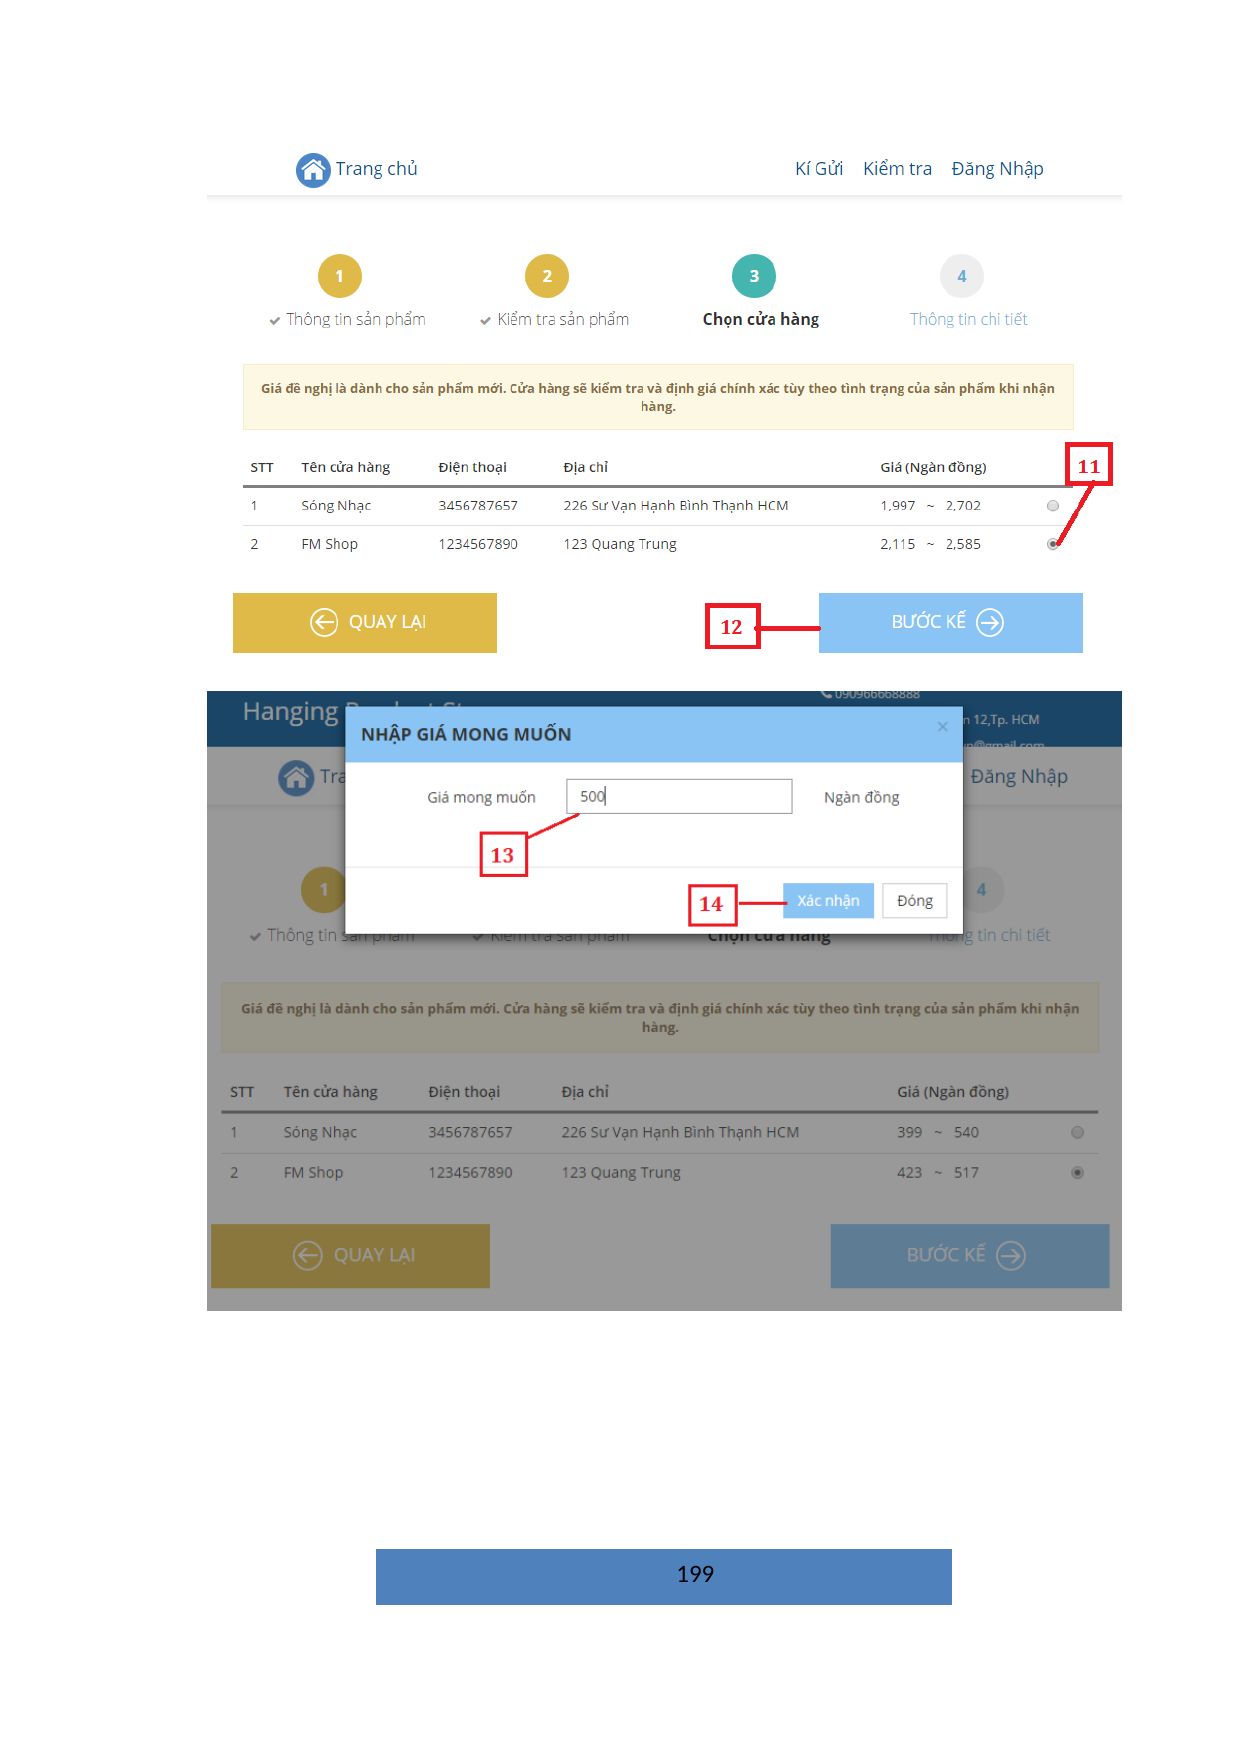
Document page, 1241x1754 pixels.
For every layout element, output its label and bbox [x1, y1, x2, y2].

picture [207, 147, 1122, 1311]
